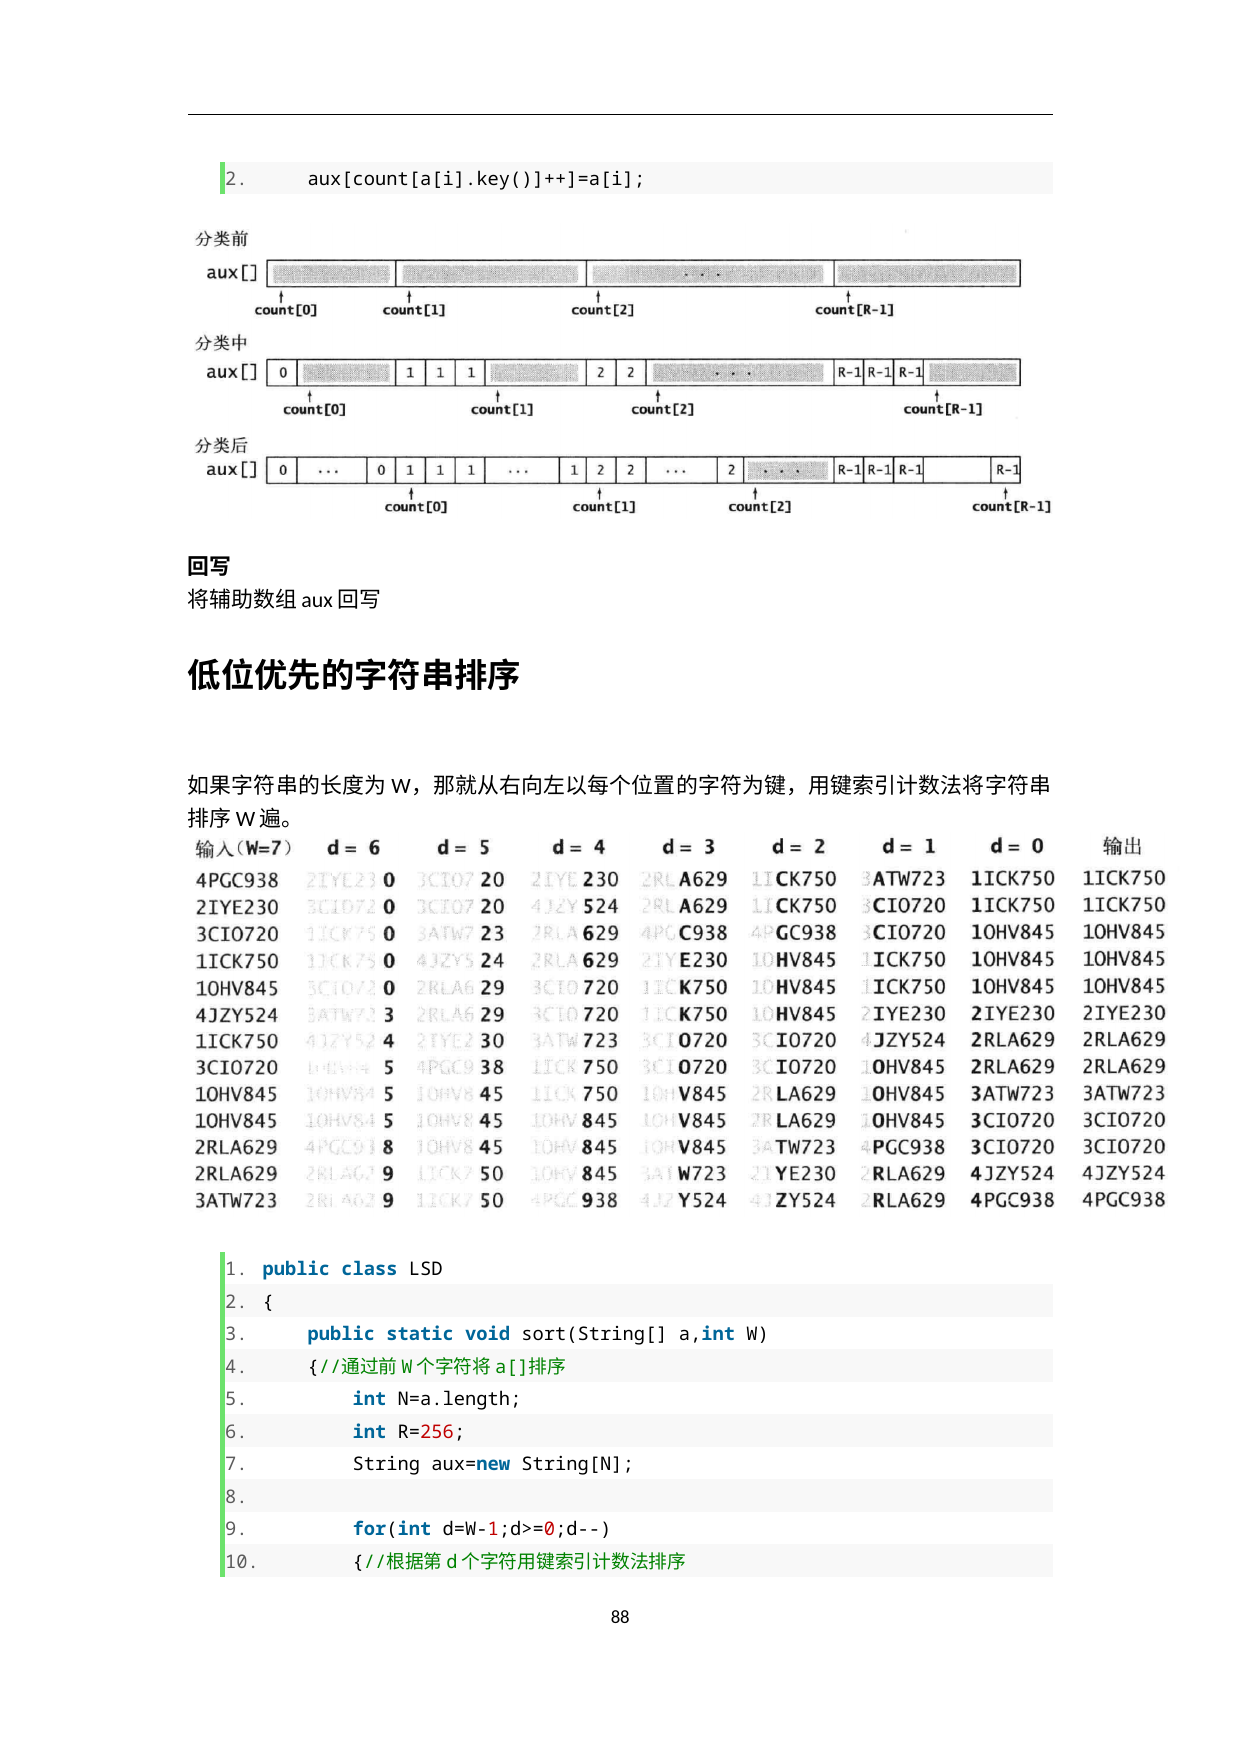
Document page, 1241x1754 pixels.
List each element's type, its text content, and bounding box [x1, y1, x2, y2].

list {//根据第d个字符用键索引计数法排序 [225, 1544, 1053, 1577]
list {//通过前W个字符将a[]排序 [225, 1349, 1053, 1382]
list int R=256; [225, 1414, 1053, 1447]
picture [187, 832, 1180, 1217]
list for(int d=W-1;d>=0;d--) [225, 1512, 1053, 1544]
text 如果字符串的长度为W，那就从右向左以每个位置的字符为键，用键索引计数法将字符串排序W遍。 [187, 768, 1053, 832]
list aux[count[a[i].key()]++]=a[i]; [225, 162, 1053, 194]
subtitle 低位优先的字符串排序 [187, 641, 1053, 706]
list String aux=new String[N]; [225, 1447, 1053, 1479]
list { [225, 1284, 1053, 1317]
list public static void sort(String[] a,int W) [225, 1317, 1053, 1349]
list int N=a.length; [225, 1382, 1053, 1414]
text 回写 [187, 549, 1053, 581]
text 将辅助数组aux回写 [187, 581, 1053, 614]
list public class LSD [225, 1252, 1053, 1284]
picture [187, 223, 1053, 519]
